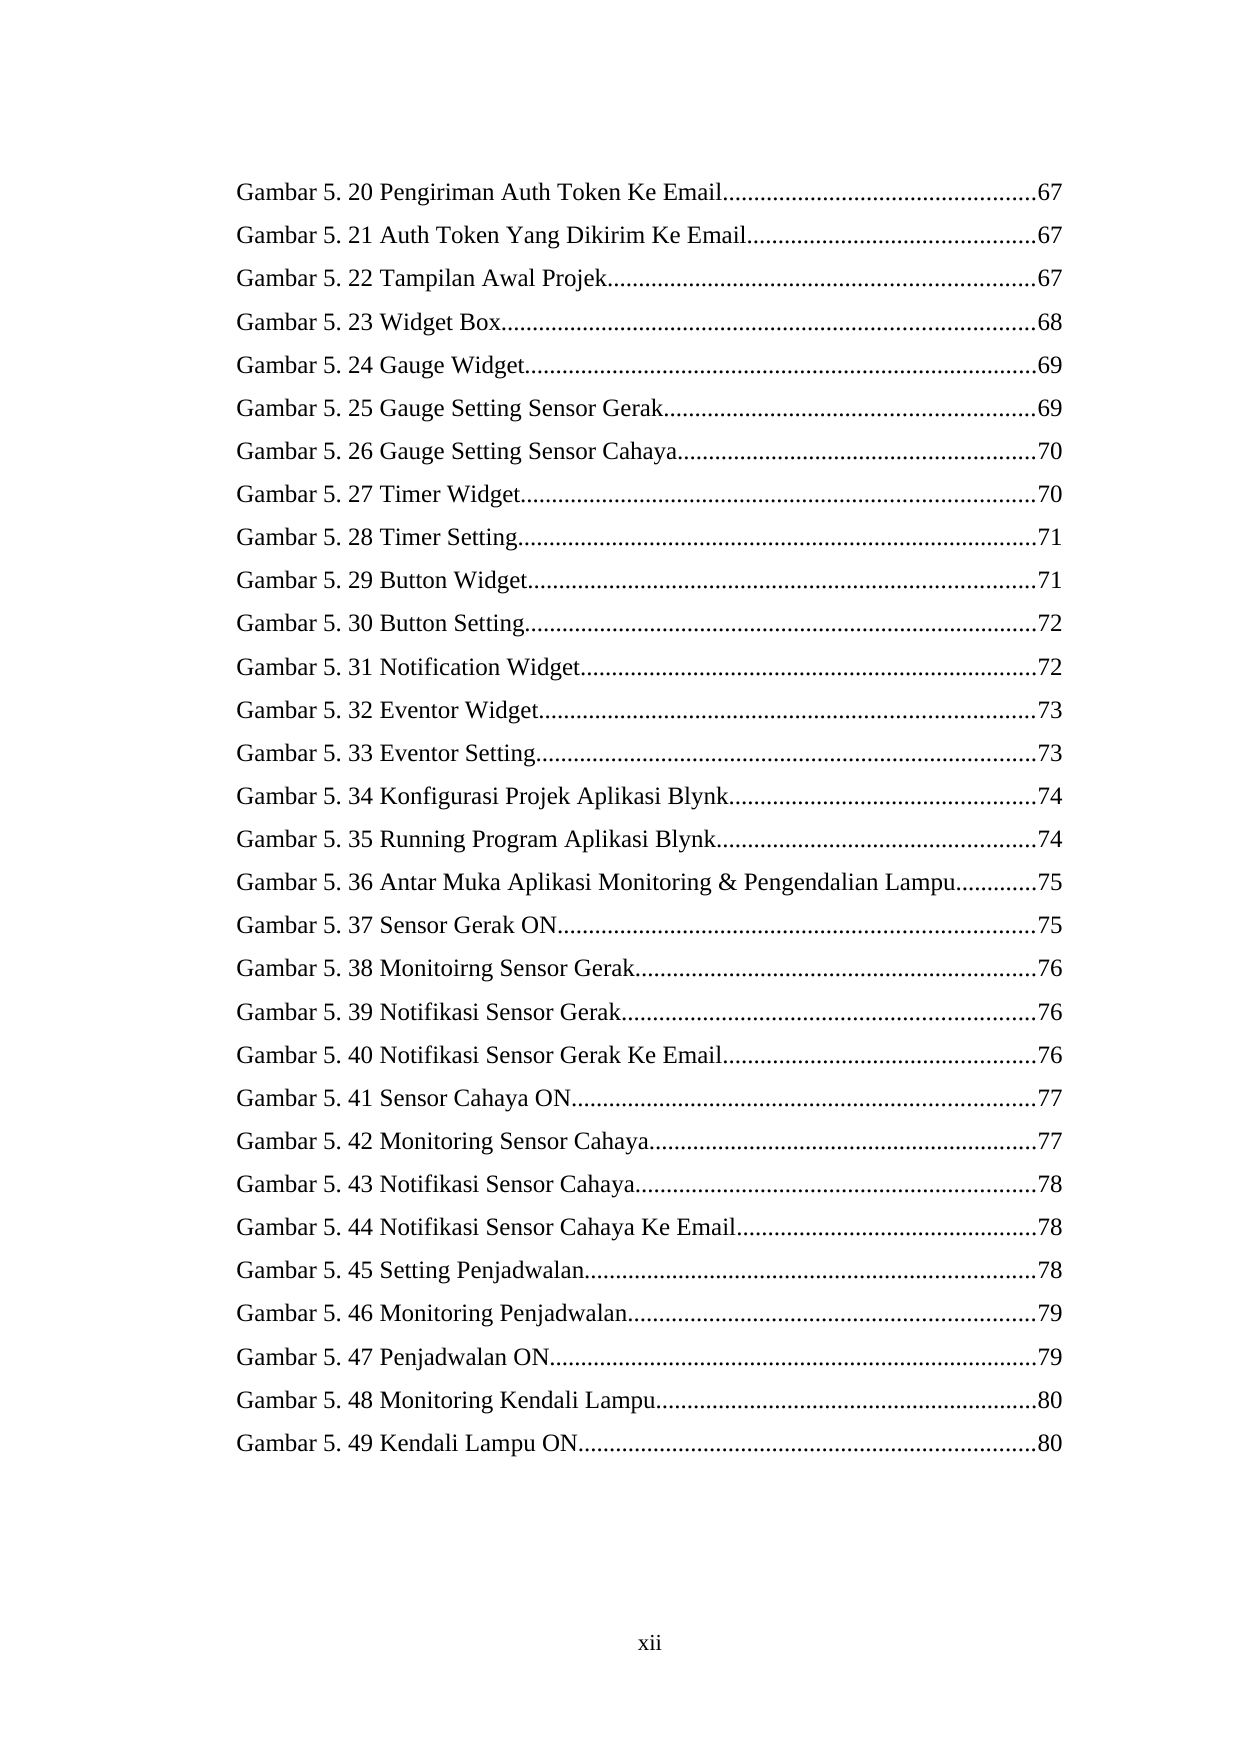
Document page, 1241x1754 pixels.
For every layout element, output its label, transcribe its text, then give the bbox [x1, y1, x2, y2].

text Gambar 5. 28 Timer Setting 71 [236, 522, 1063, 551]
text Gambar 5. 30 Button Setting 72 [236, 608, 1063, 637]
text Gambar 5. 36 Antar Muka Aplikasi Monitoring & Pengendalian Lampu 75 [236, 867, 1063, 896]
text Gambar 5. 39 Notifikasi Sensor Gerak 76 [236, 997, 1063, 1025]
text Gambar 5. 20 Pengiriman Auth Token Ke Email 67 [236, 177, 1063, 206]
text Gambar 5. 33 Eventor Setting 73 [236, 738, 1063, 767]
text Gambar 5. 27 Timer Widget 70 [236, 479, 1063, 508]
text Gambar 5. 41 Sensor Cahaya ON 77 [236, 1083, 1063, 1112]
text Gambar 5. 43 Notifikasi Sensor Cahaya 78 [236, 1169, 1063, 1198]
text Gambar 5. 42 Monitoring Sensor Cahaya 77 [236, 1126, 1063, 1155]
text Gambar 5. 44 Notifikasi Sensor Cahaya Ke Email 78 [236, 1212, 1063, 1241]
text Gambar 5. 45 Setting Penjadwalan 78 [236, 1255, 1063, 1284]
text Gambar 5. 40 Notifikasi Sensor Gerak Ke Email 76 [236, 1040, 1063, 1068]
text Gambar 5. 31 Notification Widget 72 [236, 652, 1063, 680]
text Gambar 5. 23 Widget Box 68 [236, 307, 1063, 335]
text Gambar 5. 26 Gauge Setting Sensor Cahaya 70 [236, 436, 1063, 465]
text Gambar 5. 35 Running Program Aplikasi Blynk 74 [236, 824, 1063, 853]
text Gambar 5. 38 Monitoirng Sensor Gerak 76 [236, 953, 1063, 982]
text Gambar 5. 22 Tampilan Awal Projek 67 [236, 263, 1063, 292]
text Gambar 5. 24 Gauge Widget 69 [236, 350, 1063, 378]
text Gambar 5. 46 Monitoring Penjadwalan 79 [236, 1298, 1063, 1327]
text Gambar 5. 47 Penjadwalan ON 79 [236, 1342, 1063, 1370]
text Gambar 5. 29 Button Widget 71 [236, 565, 1063, 594]
text Gambar 5. 37 Sensor Gerak ON 75 [236, 910, 1063, 939]
text Gambar 5. 21 Auth Token Yang Dikirim Ke Email 67 [236, 220, 1063, 249]
text Gambar 5. 48 Monitoring Kendali Lampu 80 [236, 1385, 1063, 1413]
text Gambar 5. 49 Kendali Lampu ON 80 [236, 1428, 1063, 1457]
text Gambar 5. 34 Konfigurasi Projek Aplikasi Blynk 74 [236, 781, 1063, 810]
text Gambar 5. 32 Eventor Widget 73 [236, 695, 1063, 723]
text Gambar 5. 25 Gauge Setting Sensor Gerak 69 [236, 393, 1063, 422]
